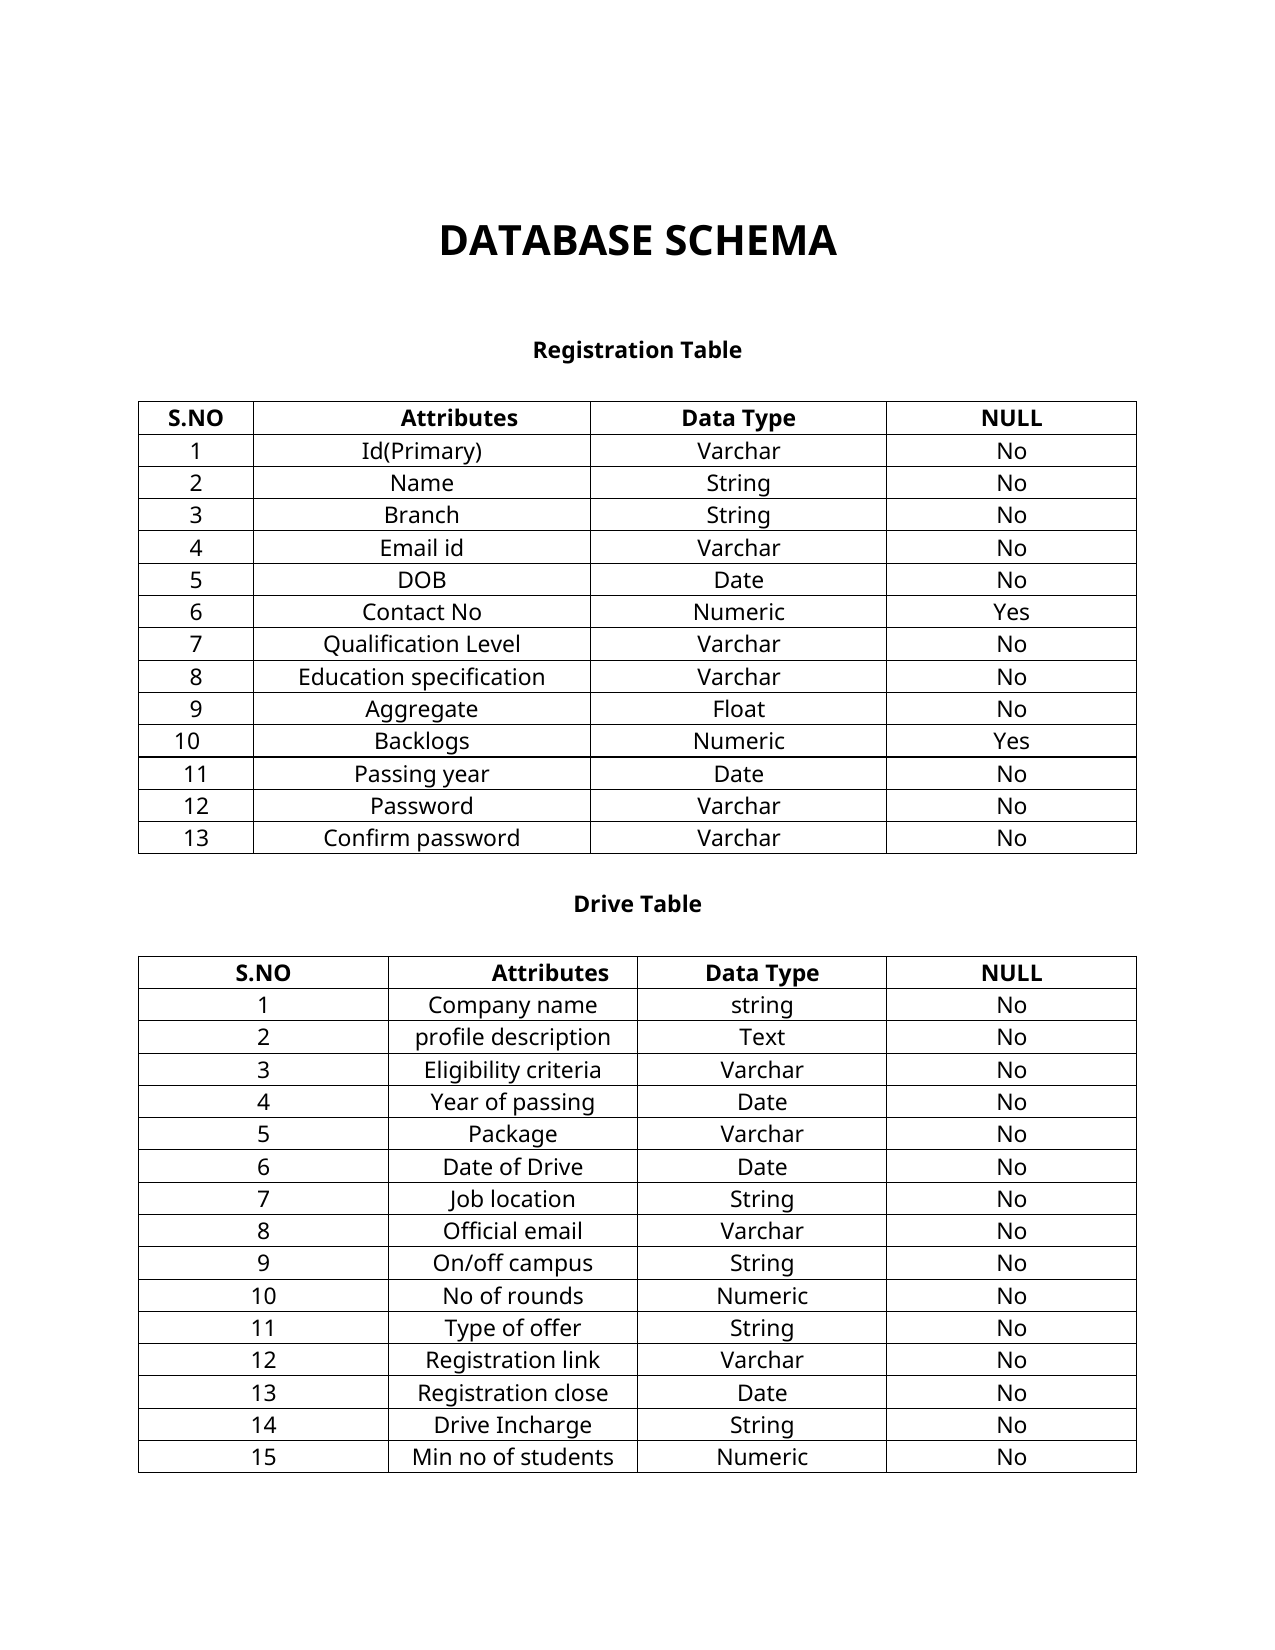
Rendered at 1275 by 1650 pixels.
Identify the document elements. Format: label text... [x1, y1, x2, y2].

table_cell 5 [139, 564, 253, 595]
table_cell No [887, 790, 1136, 821]
table_cell No [887, 1086, 1136, 1117]
table_cell Numeric [638, 1280, 886, 1311]
table_cell Eligibility criteria [389, 1054, 637, 1085]
table_cell Qualification Level [254, 628, 590, 659]
table_cell 8 [139, 661, 253, 692]
table_cell 1 [139, 989, 388, 1020]
table_header Attributes [254, 402, 590, 433]
table_cell No [887, 1247, 1136, 1278]
table_header Attributes [389, 957, 637, 988]
table_cell Backlogs [254, 725, 590, 756]
table_cell Date [591, 758, 886, 789]
table_cell 9 [139, 693, 253, 724]
table_cell No [887, 564, 1136, 595]
table_cell Name [254, 467, 590, 498]
table_cell No [887, 1280, 1136, 1311]
table_cell String [638, 1247, 886, 1278]
table_cell String [638, 1312, 886, 1343]
text Drive Table [150, 888, 1125, 919]
table_cell Package [389, 1118, 637, 1149]
table_cell Varchar [638, 1344, 886, 1375]
table_cell 3 [139, 1054, 388, 1085]
table_cell 2 [139, 467, 253, 498]
table_cell Job location [389, 1183, 637, 1214]
table_cell Drive Incharge [389, 1409, 637, 1440]
table_cell No [887, 693, 1136, 724]
table_cell 2 [139, 1021, 388, 1052]
table_cell 8 [139, 1215, 388, 1246]
table_cell Company name [389, 989, 637, 1020]
table_cell No [887, 822, 1136, 853]
table_cell Varchar [591, 661, 886, 692]
table_cell Varchar [638, 1215, 886, 1246]
table_header Data Type [638, 957, 886, 988]
table_cell Varchar [591, 628, 886, 659]
table_cell Education specification [254, 661, 590, 692]
table_cell Yes [887, 596, 1136, 627]
table_cell String [638, 1409, 886, 1440]
table_cell DOB [254, 564, 590, 595]
table_cell Varchar [638, 1118, 886, 1149]
table_header S.NO [139, 957, 388, 988]
table_cell 10 [139, 725, 253, 756]
table_cell Type of offer [389, 1312, 637, 1343]
table_cell Official email [389, 1215, 637, 1246]
table_cell Passing year [254, 758, 590, 789]
table_cell 11 [139, 1312, 388, 1343]
table_cell Varchar [591, 435, 886, 466]
table_cell 9 [139, 1247, 388, 1278]
table_cell No [887, 1376, 1136, 1408]
table_cell 15 [139, 1441, 388, 1472]
table_cell 6 [139, 1150, 388, 1182]
table_cell Branch [254, 499, 590, 530]
table_cell Varchar [638, 1054, 886, 1085]
table_cell No [887, 1409, 1136, 1440]
table_cell Password [254, 790, 590, 821]
table_cell 13 [139, 822, 253, 853]
table_header NULL [887, 402, 1136, 433]
table_cell Date [638, 1086, 886, 1117]
table_cell Registration close [389, 1376, 637, 1408]
table_cell No [887, 1183, 1136, 1214]
table_cell String [638, 1183, 886, 1214]
table_cell No [887, 435, 1136, 466]
table_cell 11 [139, 758, 253, 789]
table_cell Confirm password [254, 822, 590, 853]
table_cell Yes [887, 725, 1136, 756]
table_header S.NO [139, 402, 253, 433]
table_header NULL [887, 957, 1136, 988]
table_cell 12 [139, 790, 253, 821]
table_cell No [887, 628, 1136, 659]
table_cell No [887, 1054, 1136, 1085]
table_cell profile description [389, 1021, 637, 1052]
text DATABASE SCHEMA [150, 211, 1125, 268]
table_cell Aggregate [254, 693, 590, 724]
table_cell Date [591, 564, 886, 595]
table_cell Varchar [591, 822, 886, 853]
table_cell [389, 1441, 637, 1472]
table_cell Text [638, 1021, 886, 1052]
table_cell Numeric [591, 725, 886, 756]
table_cell String [591, 499, 886, 530]
table_cell 14 [139, 1409, 388, 1440]
table_header Data Type [591, 402, 886, 433]
table_cell No [887, 1344, 1136, 1375]
table_cell Float [591, 693, 886, 724]
table_cell String [591, 467, 886, 498]
table_cell No [887, 499, 1136, 530]
table_cell No [887, 1118, 1136, 1149]
table_cell No [887, 758, 1136, 789]
table_cell 10 [139, 1280, 388, 1311]
table_cell No [887, 1441, 1136, 1472]
table_cell Varchar [591, 531, 886, 563]
table_cell 12 [139, 1344, 388, 1375]
table_cell No [887, 467, 1136, 498]
table_cell No [887, 1150, 1136, 1182]
table_cell Varchar [591, 790, 886, 821]
table_cell Numeric [591, 596, 886, 627]
table_cell Year of passing [389, 1086, 637, 1117]
table_cell No [887, 989, 1136, 1020]
table_cell On/off campus [389, 1247, 637, 1278]
table_cell Id(Primary) [254, 435, 590, 466]
table_cell Date [638, 1150, 886, 1182]
table_cell 4 [139, 531, 253, 563]
table_cell Numeric [638, 1441, 886, 1472]
table_cell string [638, 989, 886, 1020]
table_cell No [887, 531, 1136, 563]
table_cell Registration link [389, 1344, 637, 1375]
table_cell 6 [139, 596, 253, 627]
table_cell 1 [139, 435, 253, 466]
table_cell 13 [139, 1376, 388, 1408]
table_cell 7 [139, 1183, 388, 1214]
table_cell No [887, 1312, 1136, 1343]
table_cell 7 [139, 628, 253, 659]
table_cell Date [638, 1376, 886, 1408]
table_cell No [887, 1021, 1136, 1052]
text Registration Table [150, 334, 1125, 365]
table_cell 3 [139, 499, 253, 530]
table_cell 5 [139, 1118, 388, 1149]
table_cell 4 [139, 1086, 388, 1117]
table_cell Date of Drive [389, 1150, 637, 1182]
table_cell Contact No [254, 596, 590, 627]
table_cell No of rounds [389, 1280, 637, 1311]
table_cell No [887, 661, 1136, 692]
table_cell No [887, 1215, 1136, 1246]
table_cell Email id [254, 531, 590, 563]
